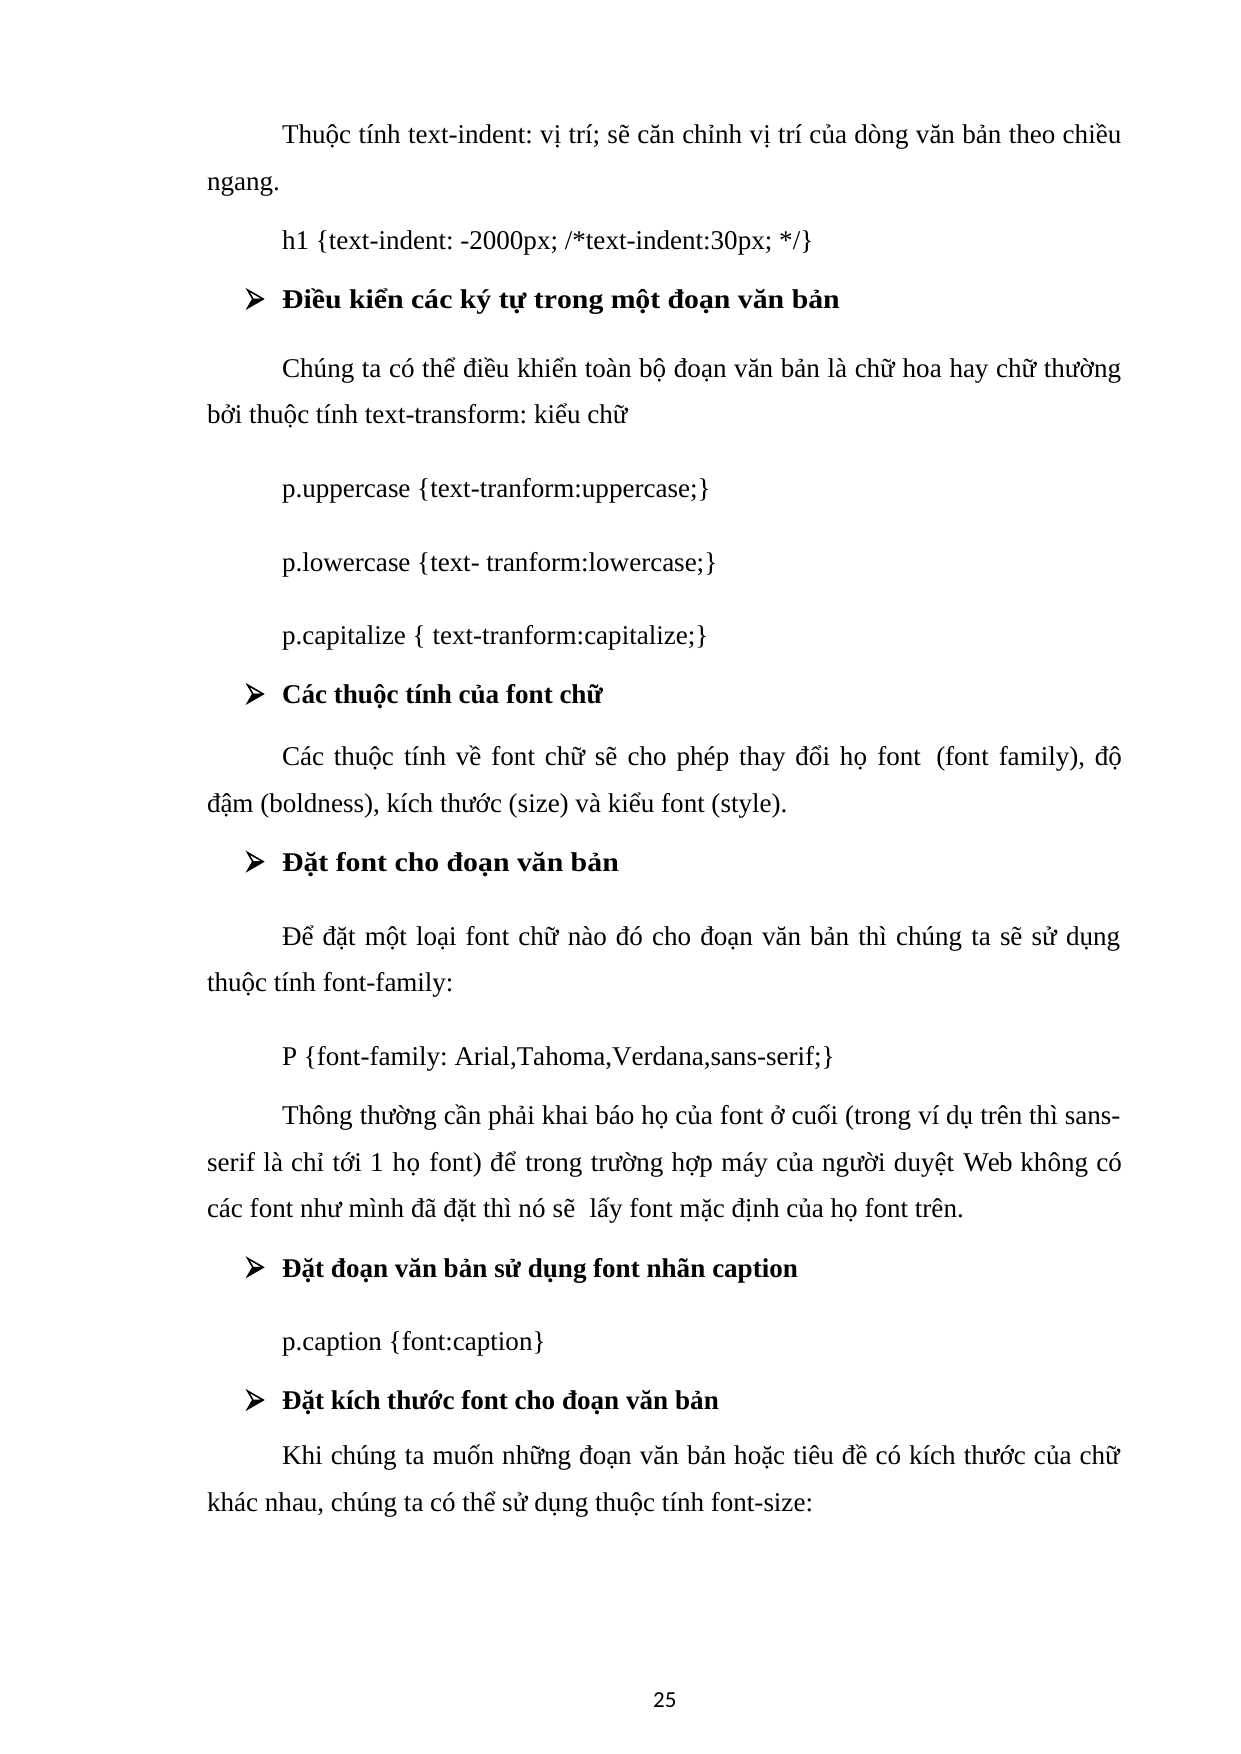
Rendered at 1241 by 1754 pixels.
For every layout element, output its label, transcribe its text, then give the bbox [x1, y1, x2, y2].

text p.uppercase {text-tranform:uppercase;} [282, 472, 1122, 503]
text Thông thường cần phải khai báo họ của font ở cuối (trong ví dụ trên thì sans-serif là chỉ tới 1 họ font) để trong trường hợp máy của người duyệt Web không có các font như mình đã đặt thì nó sẽ lấy font mặc định của họ font trên. [207, 1099, 1122, 1224]
text P {font-family: Arial,Tahoma,Verdana,sans-serif;} [207, 1040, 1122, 1071]
text Chúng ta có thể điều khiển toàn bộ đoạn văn bản là chữ hoa hay chữ thường bởi thuộc tính text-transform: kiểu chữ [207, 352, 1122, 430]
list Điều kiển các ký tự trong một đoạn văn bản [244, 283, 1122, 315]
text Các thuộc tính về font chữ sẽ cho phép thay đổi họ font (font family), độ đậm (boldness), kích thước (size) và kiểu font (style). [207, 740, 1122, 818]
text p.lowercase {text- tranform:lowercase;} [282, 546, 1122, 577]
text Thuộc tính text-indent: vị trí; sẽ căn chỉnh vị trí của dòng văn bản theo chiều ngang. [207, 118, 1122, 196]
list Các thuộc tính của font chữ [244, 678, 1122, 709]
text Để đặt một loại font chữ nào đó cho đoạn văn bản thì chúng ta sẽ sử dụng thuộc tính font-family: [207, 920, 1122, 998]
list Đặt đoạn văn bản sử dụng font nhãn caption [244, 1252, 1122, 1283]
list Đặt font cho đoạn văn bản [244, 846, 1122, 877]
text p.capitalize { text-tranform:capitalize;} [282, 619, 1122, 650]
text h1 {text-indent: -2000px; /*text-indent:30px; */} [207, 224, 1122, 255]
text Khi chúng ta muốn những đoạn văn bản hoặc tiêu đề có kích thước của chữ khác nhau, chúng ta có thể sử dụng thuộc tính font-size: [207, 1439, 1122, 1517]
list Đặt kích thước font cho đoạn văn bản [244, 1384, 1122, 1416]
text p.caption {font:caption} [207, 1325, 1122, 1356]
